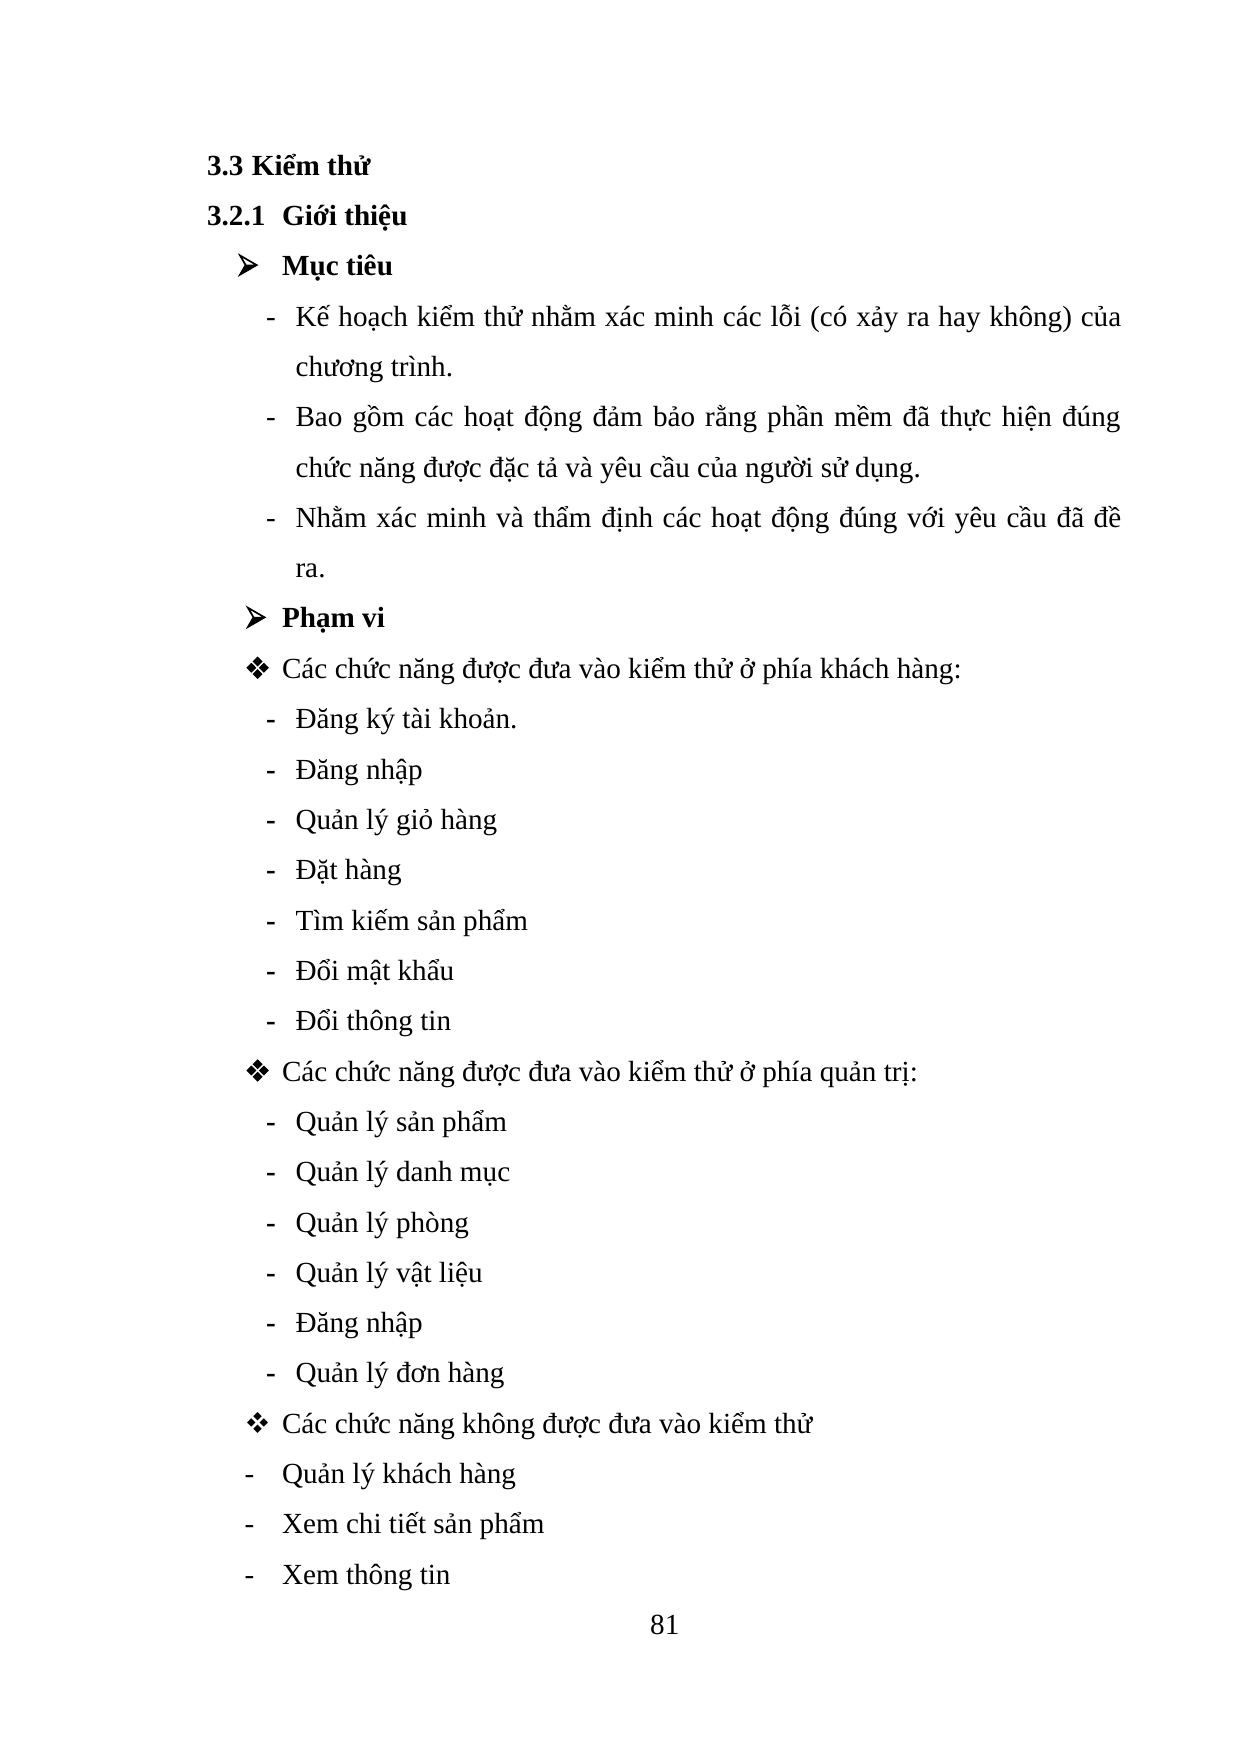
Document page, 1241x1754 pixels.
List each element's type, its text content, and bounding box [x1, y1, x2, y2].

subtitle Kiểm thử [207, 148, 1122, 181]
list Quản lý khách hàng [244, 1456, 1122, 1490]
list Các chức năng được đưa vào kiểm thử ở phía khách hàng: [244, 651, 1122, 685]
list Quản lý đơn hàng [266, 1356, 1122, 1389]
list Quản lý vật liệu [266, 1255, 1122, 1288]
subtitle Giới thiệu [207, 198, 1122, 232]
list Quản lý giỏ hàng [266, 802, 1122, 836]
list Đăng ký tài khoản. [266, 701, 1122, 735]
list Phạm vi [244, 601, 1122, 634]
list Xem chi tiết sản phẩm [244, 1507, 1122, 1540]
list Mục tiêu [236, 248, 1122, 282]
list Đổi thông tin [266, 1003, 1122, 1037]
list Tìm kiếm sản phẩm [266, 903, 1122, 936]
list Đặt hàng [266, 852, 1122, 886]
list Các chức năng được đưa vào kiểm thử ở phía quản trị: [244, 1054, 1122, 1087]
list Kế hoạch kiểm thử nhằm xác minh các lỗi (có xảy ra hay không) của chương trình. [266, 299, 1122, 383]
list Quản lý phòng [266, 1205, 1122, 1238]
list Quản lý sản phẩm [266, 1104, 1122, 1138]
list Xem thông tin [244, 1557, 1122, 1591]
list Đăng nhập [266, 752, 1122, 785]
list Quản lý danh mục [266, 1154, 1122, 1188]
list Nhằm xác minh và thẩm định các hoạt động đúng với yêu cầu đã đề ra. [266, 500, 1122, 584]
list Đổi mật khẩu [266, 953, 1122, 987]
list Đăng nhập [266, 1305, 1122, 1339]
list Bao gồm các hoạt động đảm bảo rằng phần mềm đã thực hiện đúng chức năng được đặc tả và yêu cầu của người sử dụng. [266, 399, 1122, 483]
list Các chức năng không được đưa vào kiểm thử [244, 1406, 1122, 1439]
